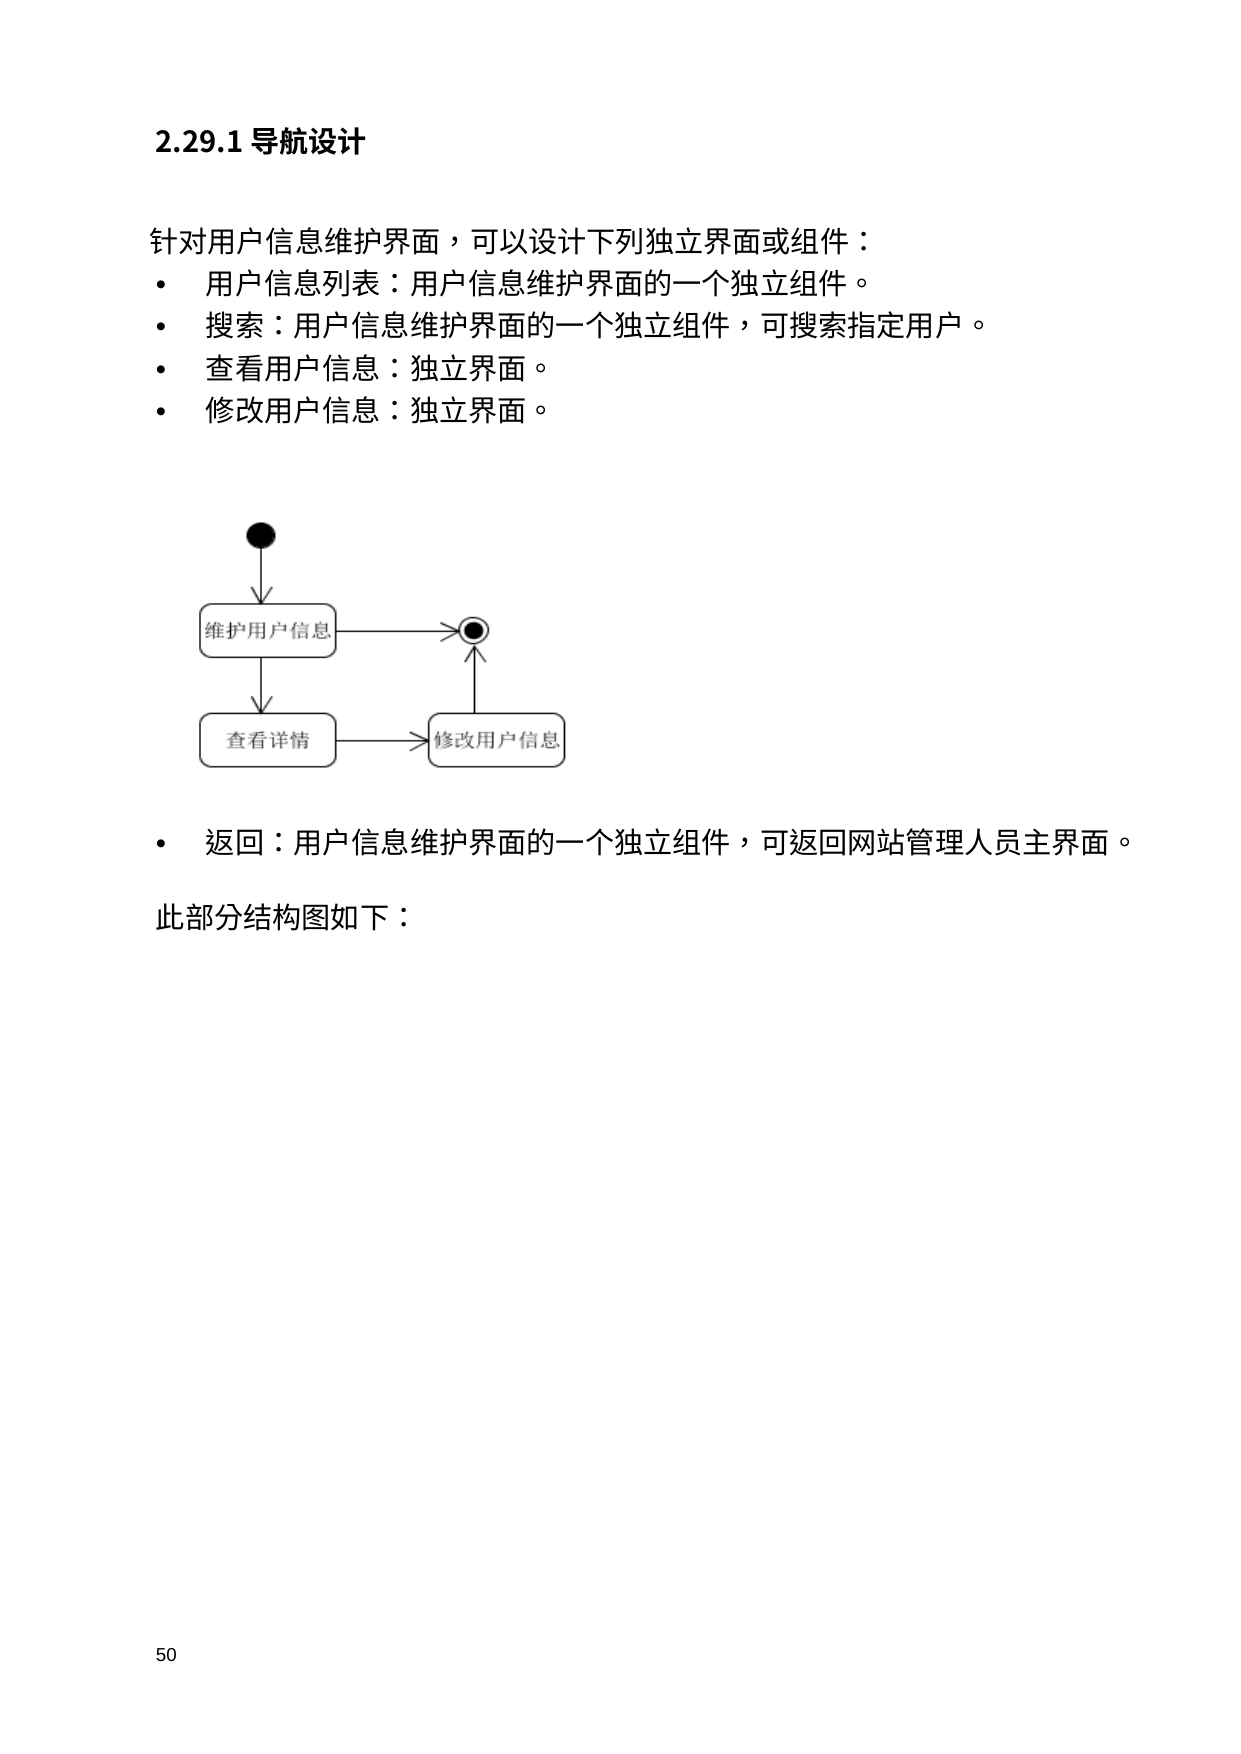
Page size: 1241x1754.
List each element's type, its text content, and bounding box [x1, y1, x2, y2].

text 此部分结构图如下： [118, 895, 1122, 937]
text • 搜索：用户信息维护界面的一个独立组件，可搜索指定用户。 [118, 303, 1122, 345]
text • 修改用户信息：独立界面。 [118, 387, 1122, 430]
text • 查看用户信息：独立界面。 [118, 345, 1122, 387]
text • 用户信息列表：用户信息维护界面的一个独立组件。 [118, 261, 1122, 303]
picture [169, 494, 596, 795]
text 针对用户信息维护界面，可以设计下列独立界面或组件： [149, 218, 1122, 261]
subtitle 2.29.1 导航设计 [118, 118, 1122, 160]
